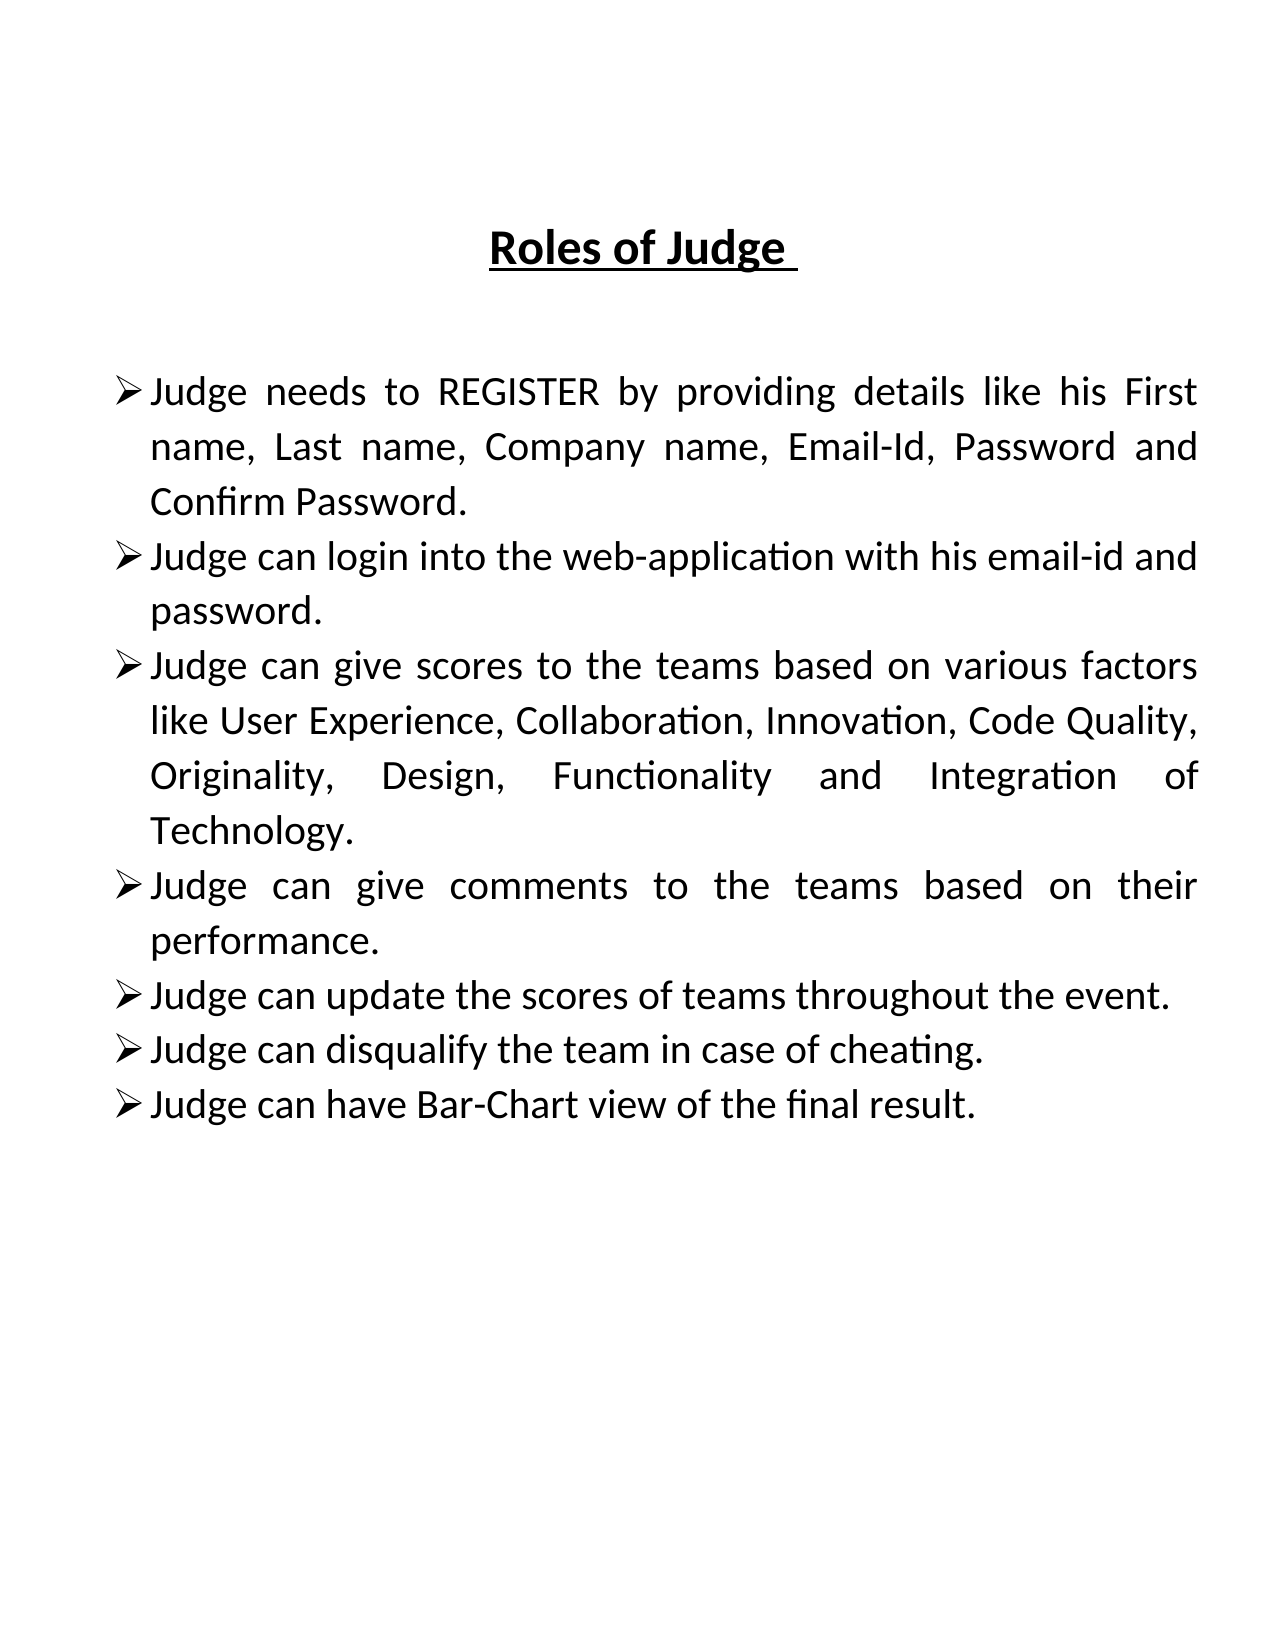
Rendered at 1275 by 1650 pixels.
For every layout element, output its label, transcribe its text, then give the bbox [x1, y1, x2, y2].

list Judge can give comments to the teams based on their performance. [112, 859, 1200, 964]
list Judge needs to REGISTER by providing details like his First name, Last name, Company name, Email-Id, Password and Confirm Password. [112, 365, 1200, 525]
list Judge can login into the web-application with his email-id and password. [112, 529, 1200, 635]
list Judge can give scores to the teams based on various factors like User Experience, Collaboration, Innovation, Code Quality, Originality, Design, Functionality and Integration of Technology. [112, 639, 1200, 855]
list Judge can have Bar-Chart view of the final result. [112, 1078, 1200, 1129]
list Judge can disqualify the team in case of cheating. [112, 1023, 1200, 1074]
text Roles of Judge [75, 216, 1200, 277]
list Judge can update the scores of teams throughout the event. [112, 969, 1200, 1019]
